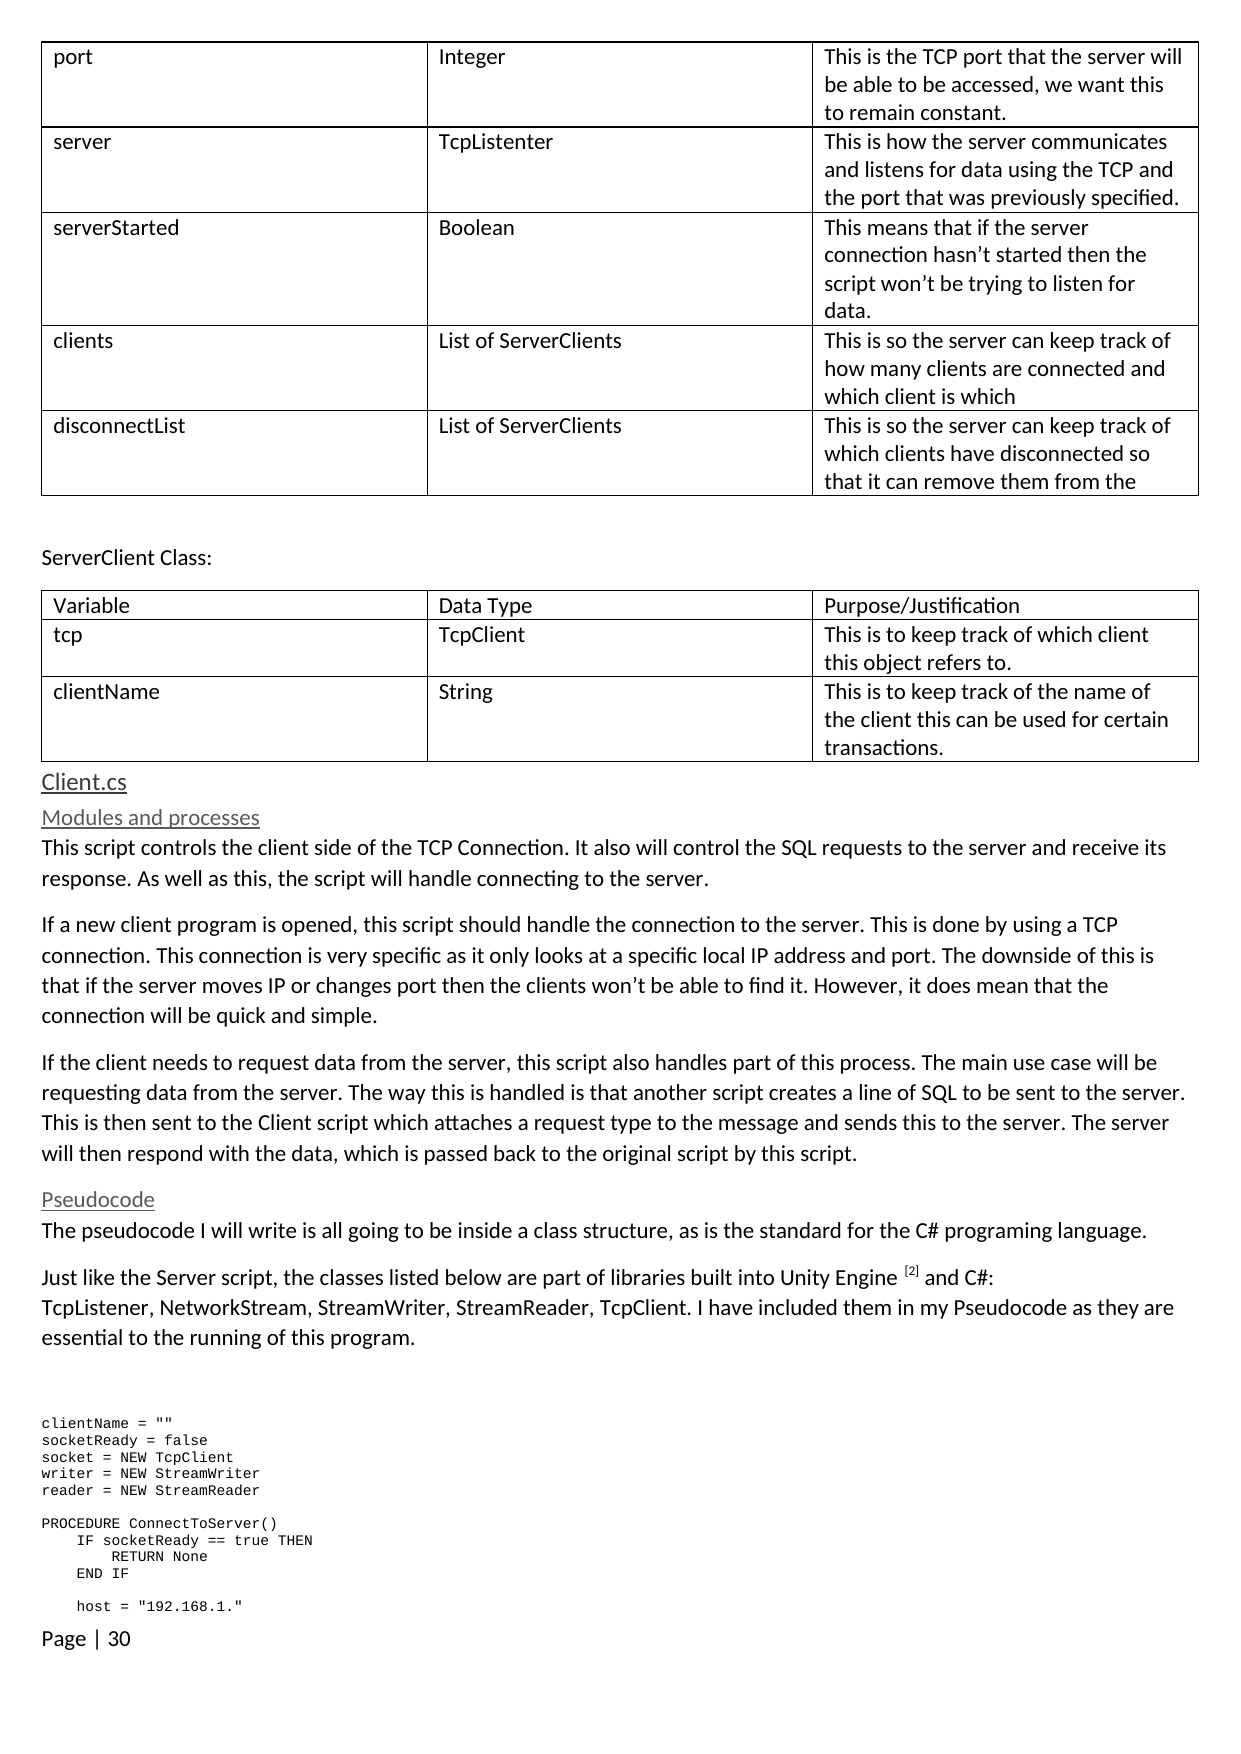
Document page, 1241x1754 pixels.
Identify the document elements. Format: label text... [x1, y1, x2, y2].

subtitle Pseudocode [41, 1186, 1199, 1213]
text Just like the Server script, the classes listed below are part of libraries built into Unity Engine [2] and C#: TcpListener, NetworkStream, StreamWriter, StreamReader, TcpClient. I have included them in my Pseudocode as they are essential to the running of this program. [41, 1263, 1199, 1351]
text ServerClient Class: [41, 543, 1199, 571]
table_cell port [42, 43, 427, 126]
text END IF [41, 1566, 1199, 1582]
table_cell List of ServerClients [428, 411, 812, 495]
table_cell disconnectList [42, 411, 427, 495]
text PROCEDURE ConnectToServer() [41, 1516, 1199, 1533]
text socketReady = false [41, 1433, 1199, 1450]
table_cell This is the TCP port that the server will be able to be accessed, we want this to remain constant. [813, 43, 1198, 126]
table_cell serverStarted [42, 213, 427, 325]
text RETURN None [41, 1549, 1199, 1566]
table_cell Integer [428, 43, 812, 126]
table_header Data Type [428, 591, 812, 619]
subtitle Modules and processes [41, 803, 1199, 831]
table_cell TcpClient [428, 620, 812, 676]
table_cell This means that if the server connection hasn’t started then the script won’t be trying to listen for data. [813, 213, 1198, 325]
table_header Purpose/Justification [813, 591, 1198, 619]
text socket = NEW TcpClient [41, 1450, 1199, 1466]
table_cell clientName [42, 677, 427, 761]
text reader = NEW StreamReader [41, 1483, 1199, 1499]
text If a new client program is opened, this script should handle the connection to the server. This is done by using a TCP connection. This connection is very specific as it only looks at a specific local IP address and port. The downside of this is that if the server moves IP or changes port then the clients won’t be able to find it. However, it does mean that the connection will be quick and simple. [41, 911, 1199, 1029]
text If the client needs to request data from the server, this script also handles part of this process. The main use case will be requesting data from the server. The way this is handled is that another script creates a line of SQL to be sent to the server. This is then sent to the Client script which attaches a request type to the message and sends this to the server. The server will then respond with the data, which is passed back to the original script by this script. [41, 1048, 1199, 1167]
table_cell This is to keep track of the name of the client this can be used for certain transactions. [813, 677, 1198, 761]
table_cell String [428, 677, 812, 761]
table_cell List of ServerClients [428, 326, 812, 410]
table_cell This is so the server can keep track of how many clients are connected and which client is which [813, 326, 1198, 410]
text clientName = "" [41, 1417, 1199, 1433]
text The pseudocode I will write is all going to be inside a class structure, as is the standard for the C# programing language. [41, 1216, 1199, 1244]
table_cell clients [42, 326, 427, 410]
text This script controls the client side of the TCP Connection. It also will control the SQL requests to the server and receive its response. As well as this, the script will handle connecting to the server. [41, 833, 1199, 892]
text host = "192.168.1." [41, 1599, 1199, 1616]
table_cell TcpListenter [428, 128, 812, 212]
table_cell server [42, 128, 427, 212]
text IF socketReady == true THEN [41, 1533, 1199, 1549]
table_cell Boolean [428, 213, 812, 325]
table_cell This is how the server communicates and listens for data using the TCP and the port that was previously specified. [813, 128, 1198, 212]
text writer = NEW StreamWriter [41, 1466, 1199, 1483]
table_cell This is so the server can keep track of which clients have disconnected so that it can remove them from the [813, 411, 1198, 495]
table_cell tcp [42, 620, 427, 676]
table_header Variable [42, 591, 427, 619]
table_cell This is to keep track of which client this object refers to. [813, 620, 1198, 676]
subtitle Client.cs [41, 766, 1199, 797]
